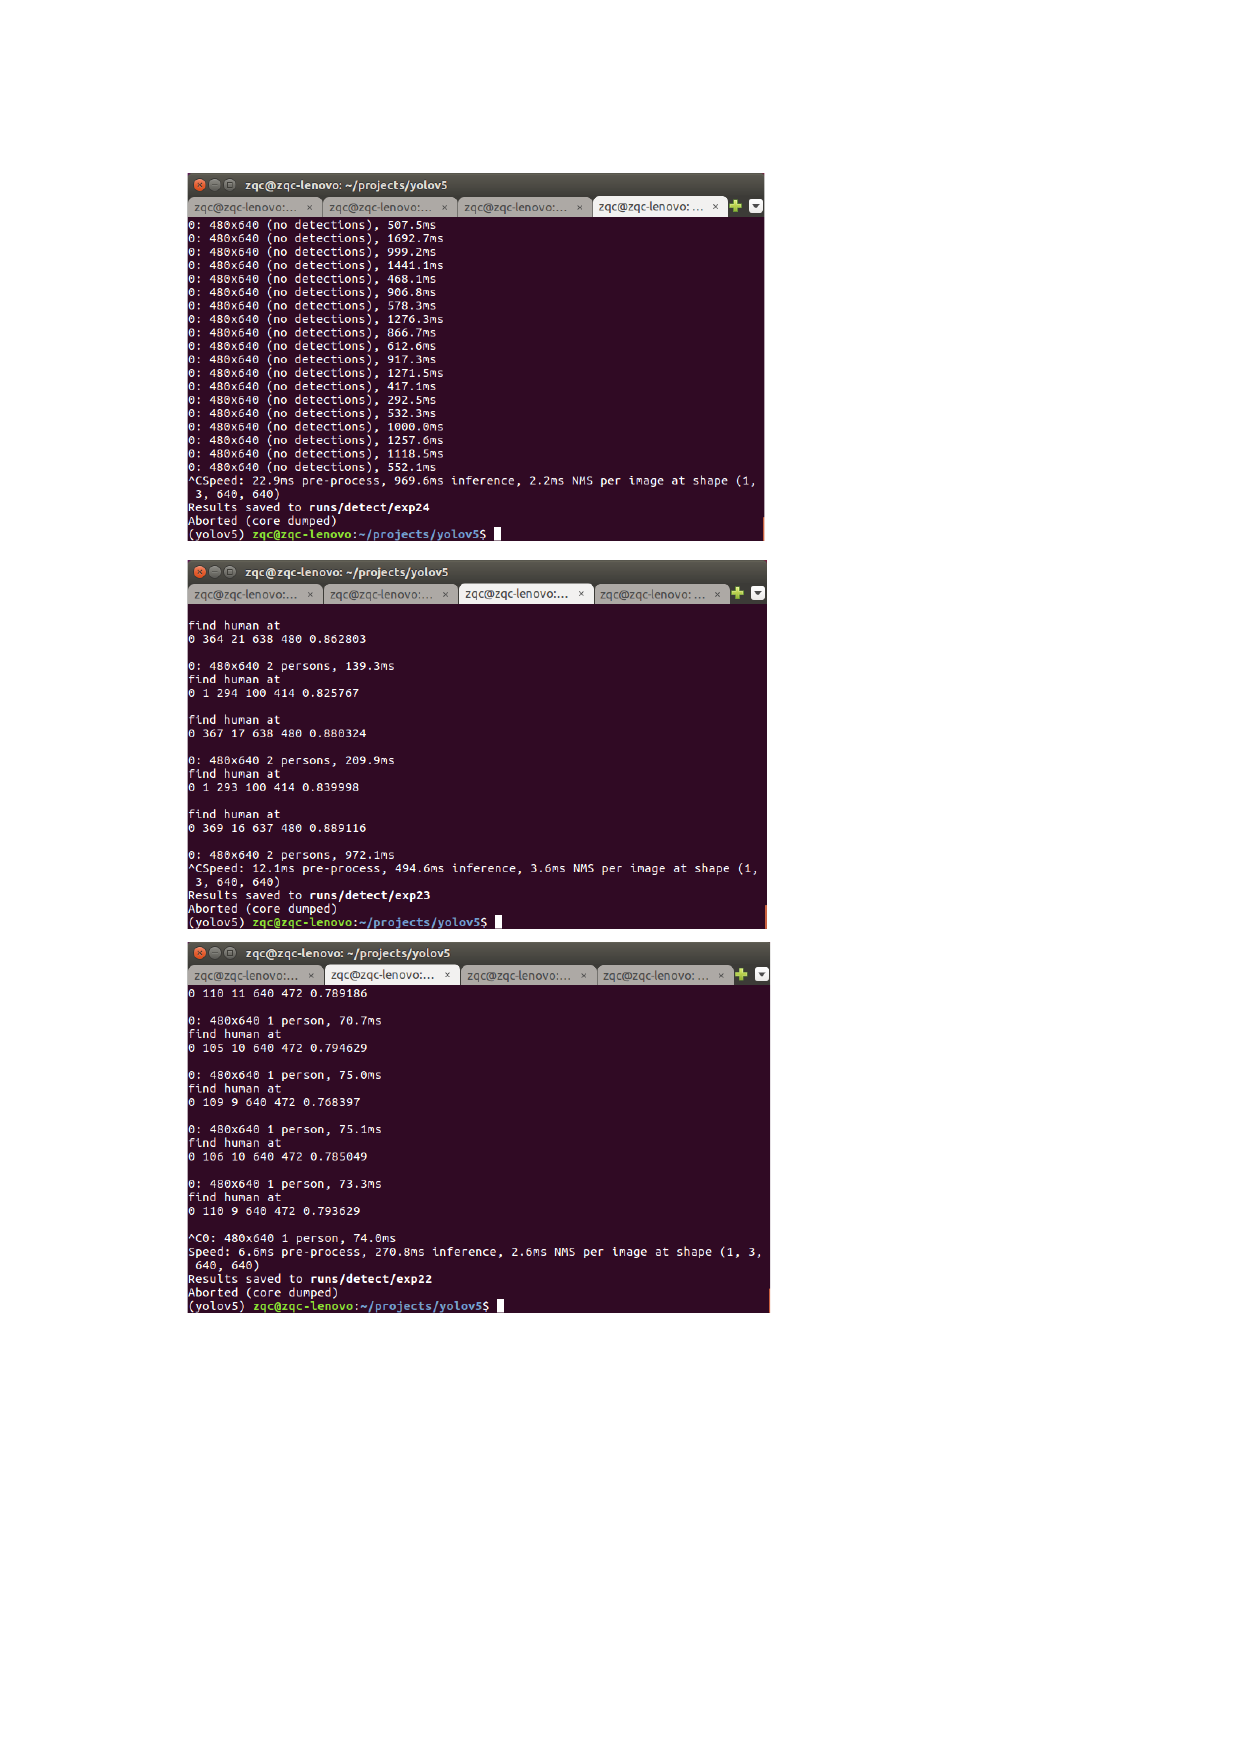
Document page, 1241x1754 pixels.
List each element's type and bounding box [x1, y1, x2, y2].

picture [187, 173, 765, 541]
picture [187, 942, 771, 1313]
picture [187, 560, 767, 929]
